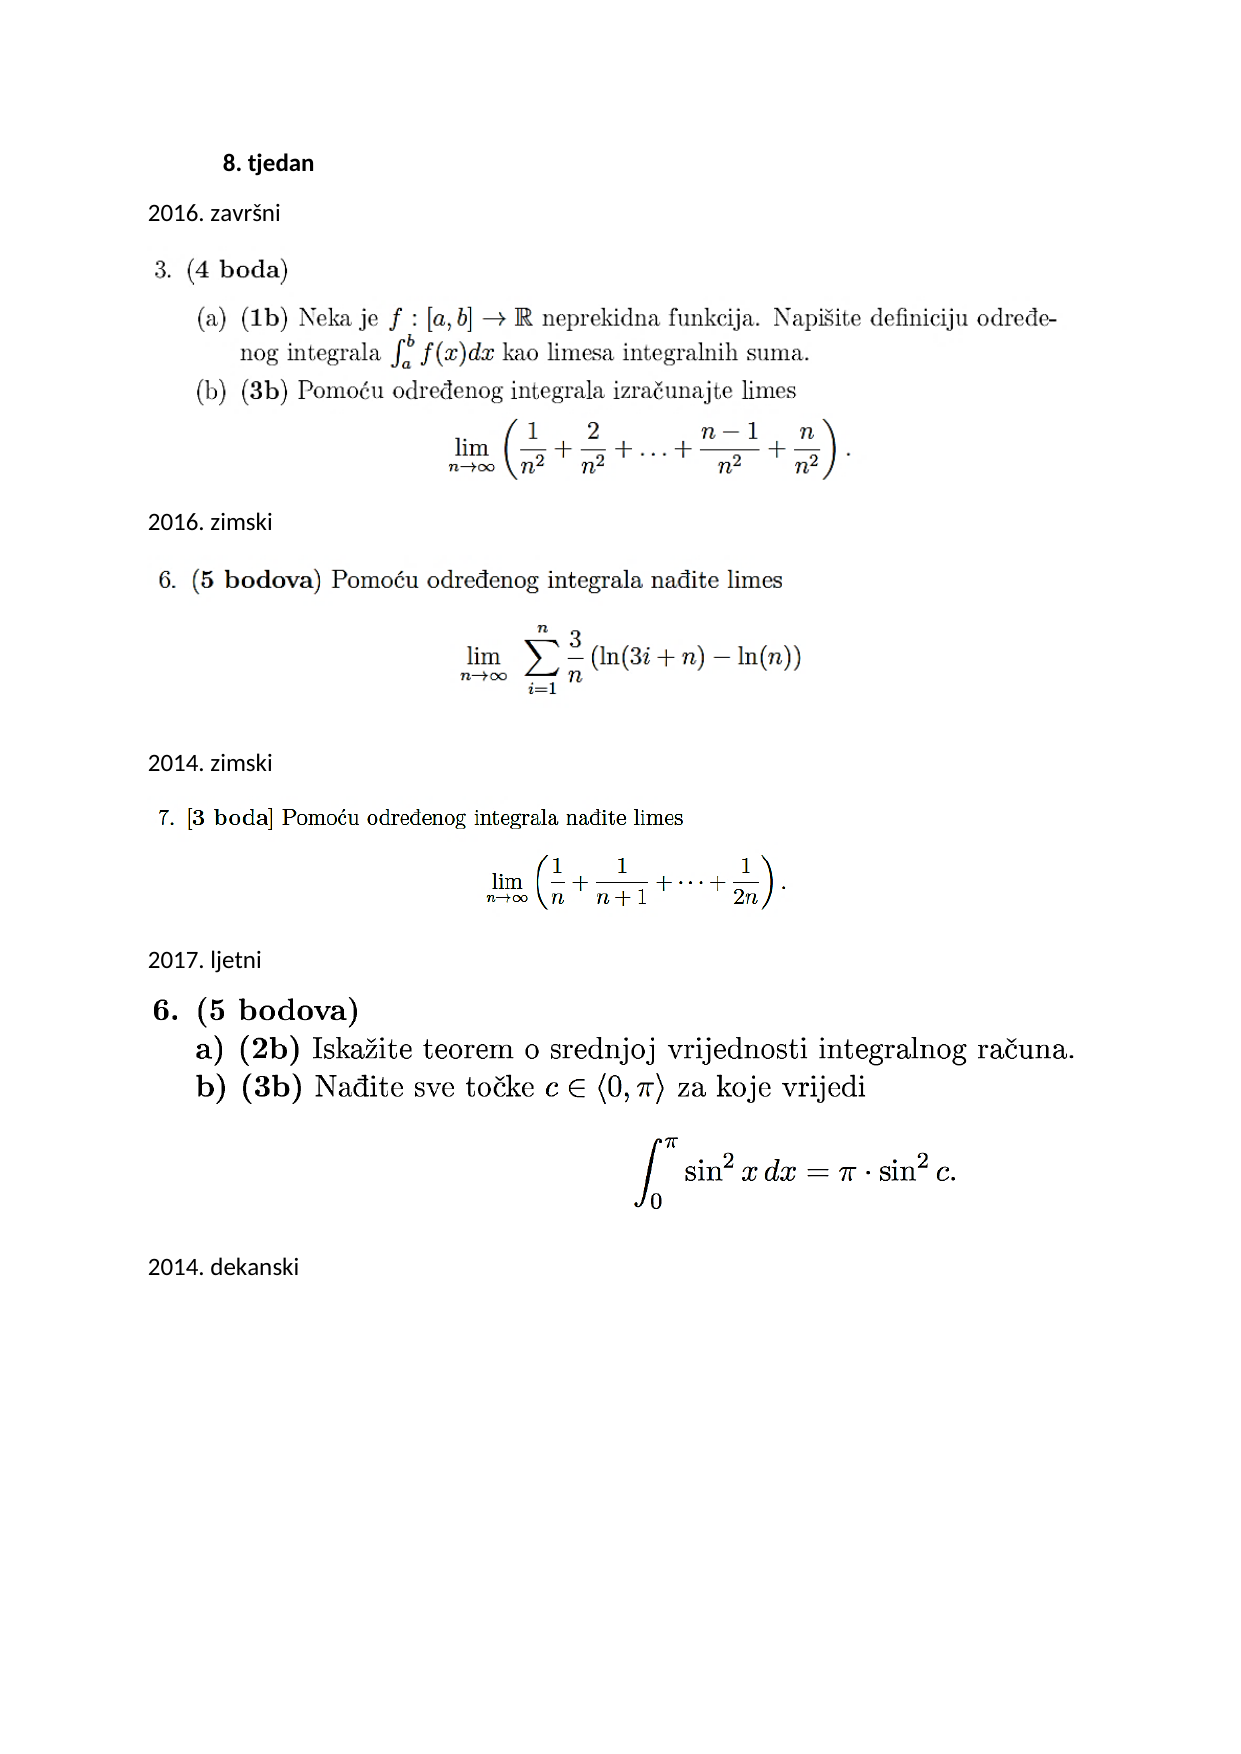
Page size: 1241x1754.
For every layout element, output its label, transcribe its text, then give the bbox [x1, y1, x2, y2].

picture [147, 246, 1093, 486]
picture [147, 796, 1093, 926]
picture [147, 555, 1093, 728]
text 2014. dekanski [148, 1252, 1093, 1282]
text 2016. završni [148, 197, 1093, 228]
picture [147, 994, 1093, 1233]
text 2014. zimski [148, 747, 1093, 777]
text 8. tjedan [148, 148, 1093, 178]
text 2016. zimski [148, 506, 1093, 537]
text 2017. ljetni [148, 944, 1093, 975]
